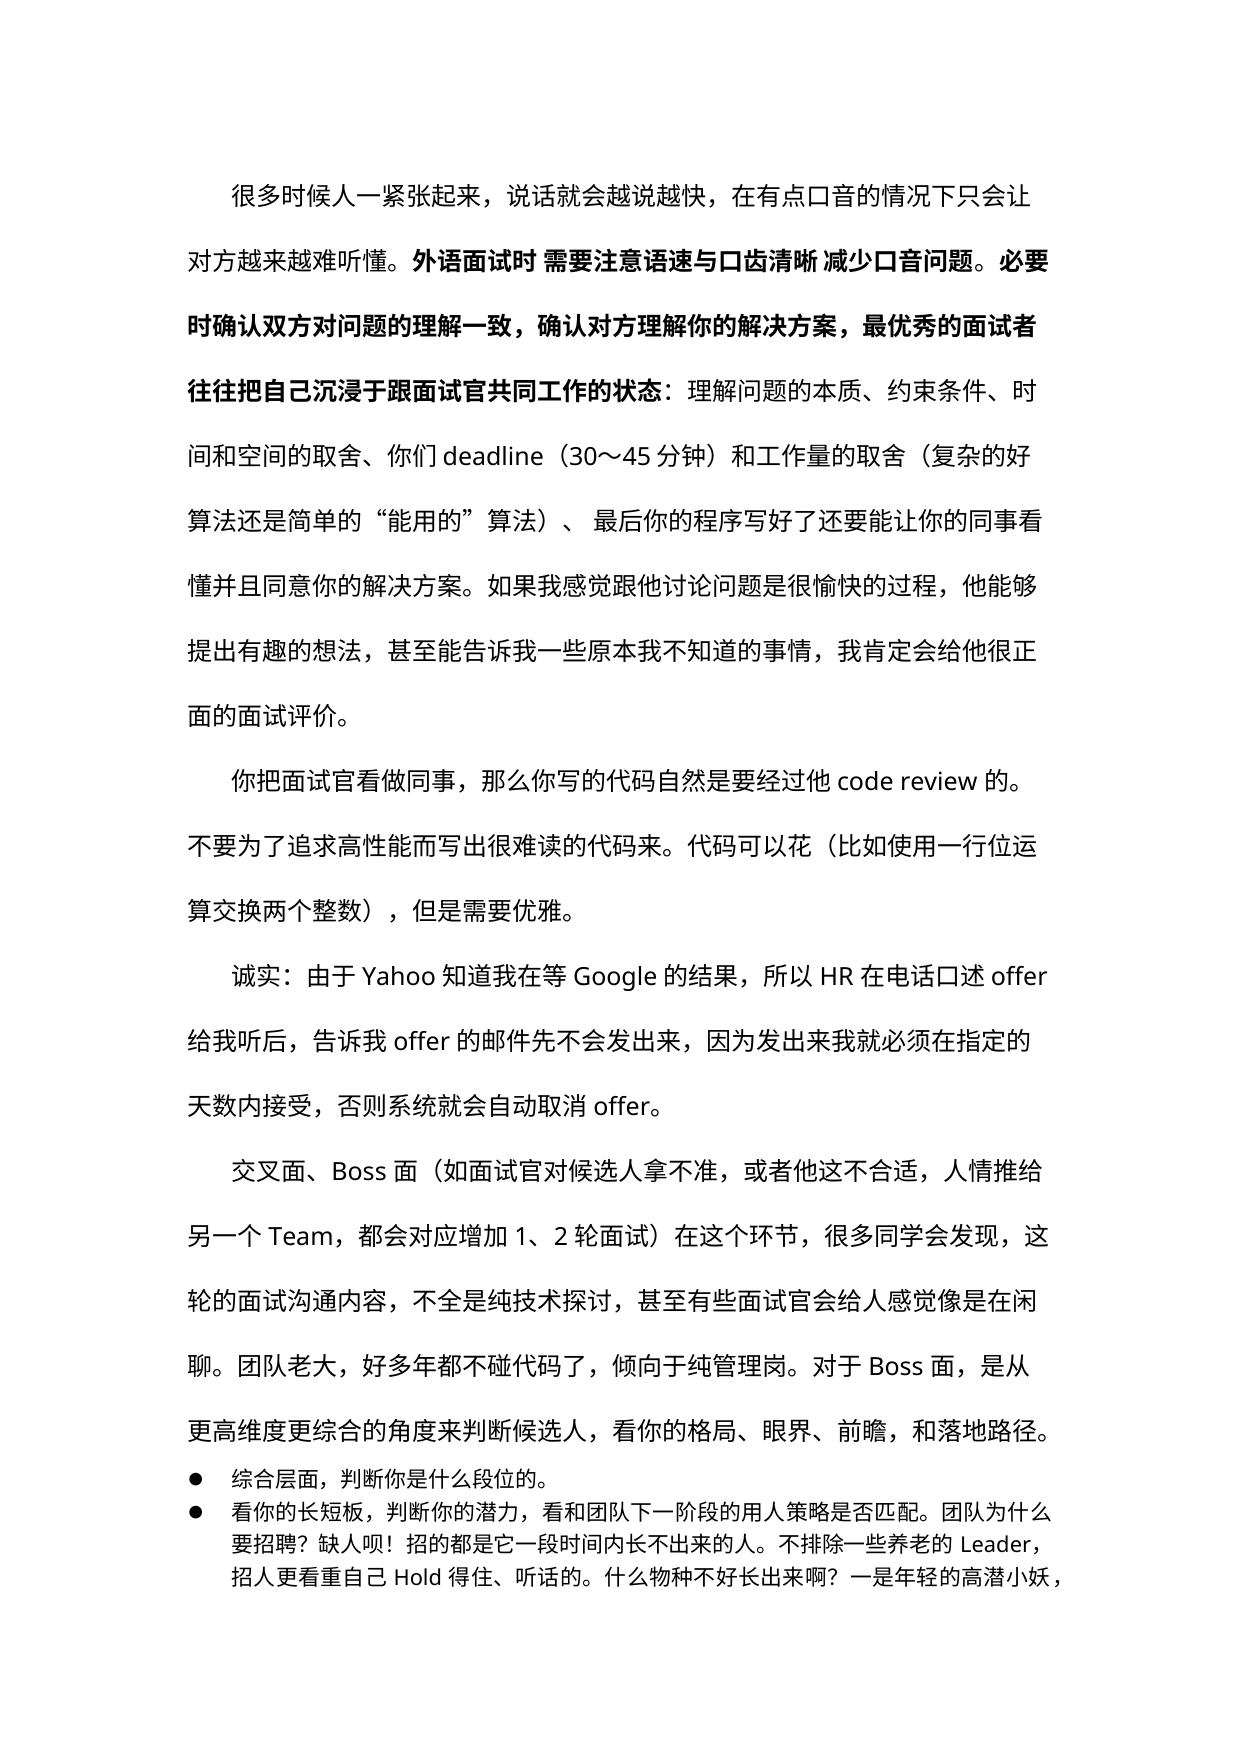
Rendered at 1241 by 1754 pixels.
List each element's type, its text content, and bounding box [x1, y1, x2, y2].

text 你把面试官看做同事，那么你写的代码自然是要经过他 code review 的。不要为了追求高性能而写出很难读的代码来。代码可以花（比如使用一行位运算交换两个整数），但是需要优雅。 [187, 747, 1053, 942]
text 诚实：由于 Yahoo 知道我在等 Google 的结果，所以 HR 在电话口述 offer 给我听后，告诉我 offer 的邮件先不会发出来，因为发出来我就必须在指定的天数内接受，否则系统就会自动取消 offer。 [187, 942, 1053, 1137]
text 很多时候人一紧张起来，说话就会越说越快，在有点口音的情况下只会让对方越来越难听懂。外语面试时 需要注意语速与口齿清晰 减少口音问题。必要时确认双方对问题的理解一致，确认对方理解你的解决方案，最优秀的面试者往往把自己沉浸于跟面试官共同工作的状态：理解问题的本质、约束条件、时间和空间的取舍、你们deadline（30～45分钟）和工作量的取舍（复杂的好算法还是简单的“能用的”算法）、 最后你的程序写好了还要能让你的同事看懂并且同意你的解决方案。如果我感觉跟他讨论问题是很愉快的过程，他能够提出有趣的想法，甚至能告诉我一些原本我不知道的事情，我肯定会给他很正面的面试评价。 [187, 162, 1053, 747]
text 交叉面、Boss 面（如面试官对候选人拿不准，或者他这不合适，人情推给另一个 Team，都会对应增加 1、2 轮面试）在这个环节，很多同学会发现，这轮的面试沟通内容，不全是纯技术探讨，甚至有些面试官会给人感觉像是在闲聊。团队老大，好多年都不碰代码了，倾向于纯管理岗。对于 Boss 面，是从更高维度更综合的角度来判断候选人，看你的格局、眼界、前瞻，和落地路径。 [187, 1137, 1053, 1462]
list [187, 1494, 1053, 1592]
list 综合层面，判断你是什么段位的。 [187, 1462, 1053, 1494]
